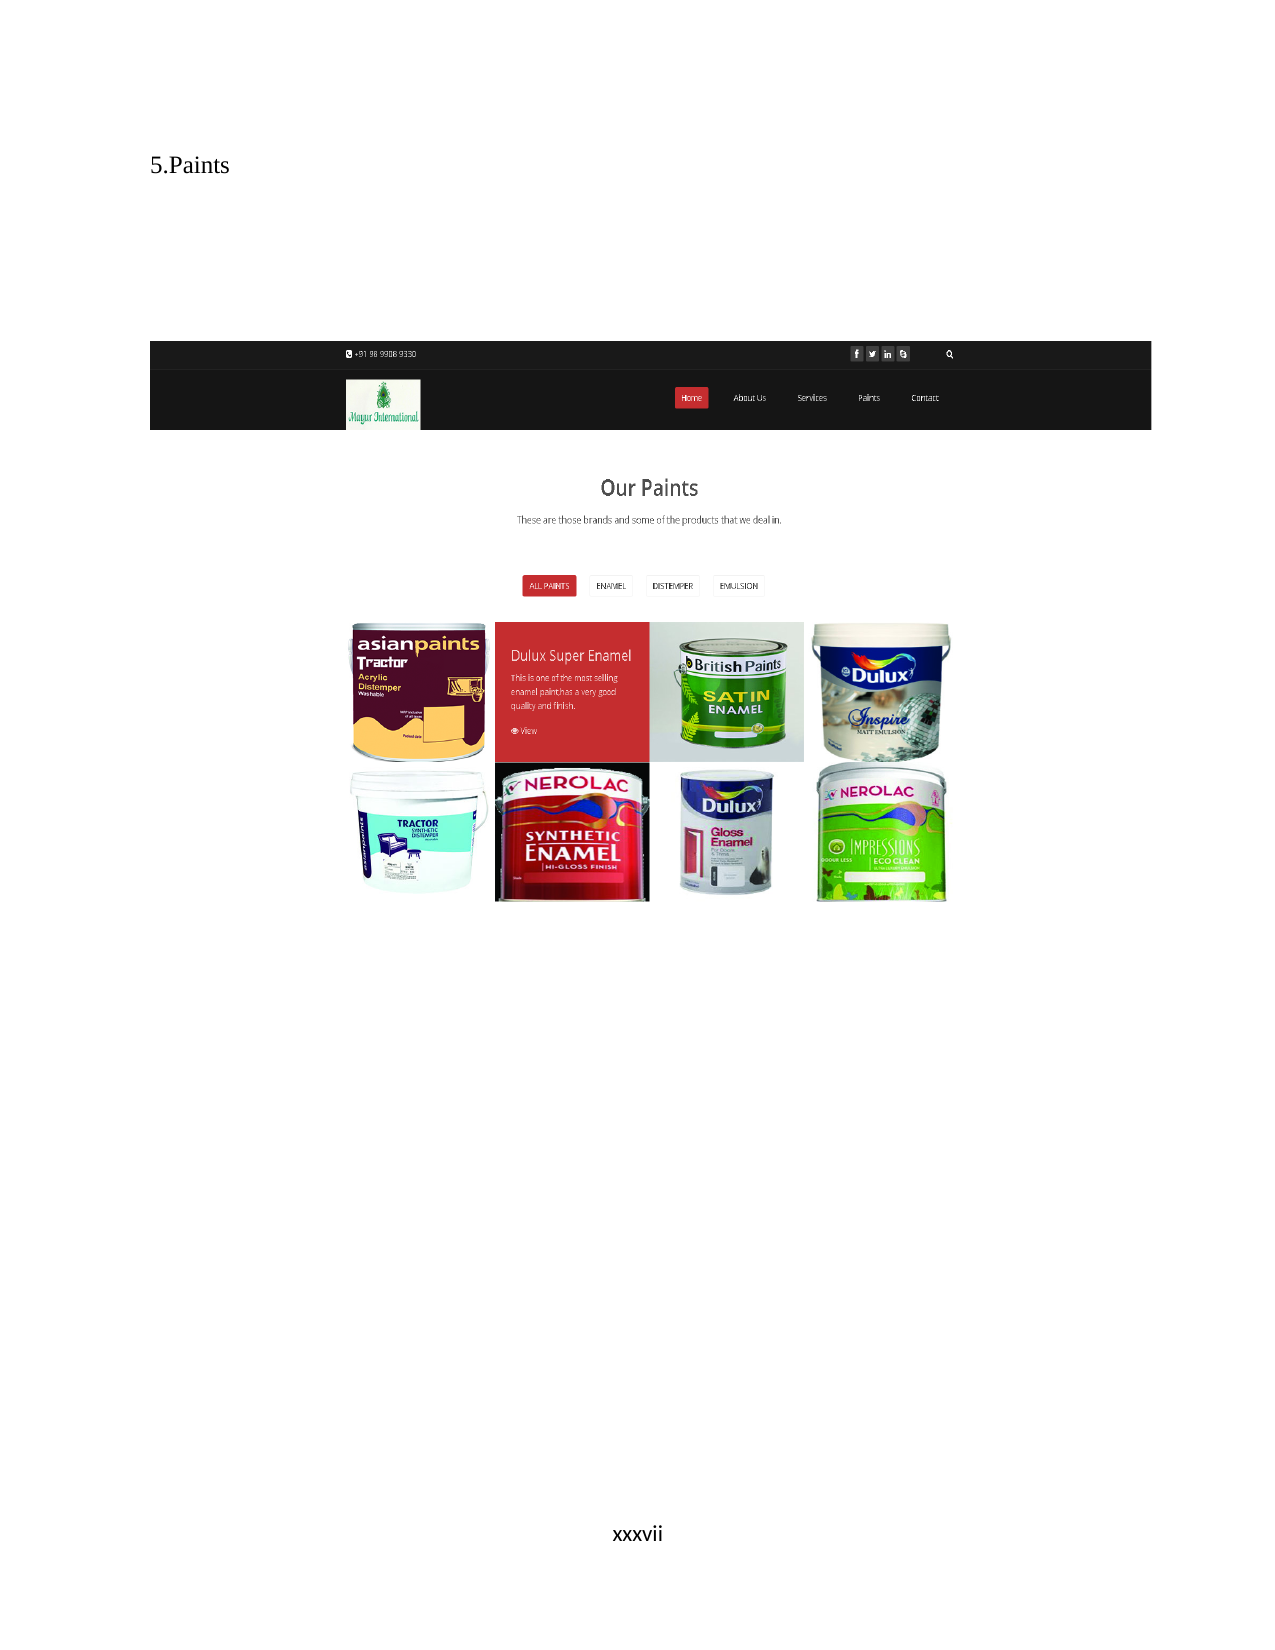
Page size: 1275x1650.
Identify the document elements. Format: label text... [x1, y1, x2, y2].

text 5.Paints [150, 150, 1125, 179]
picture [150, 341, 1152, 913]
